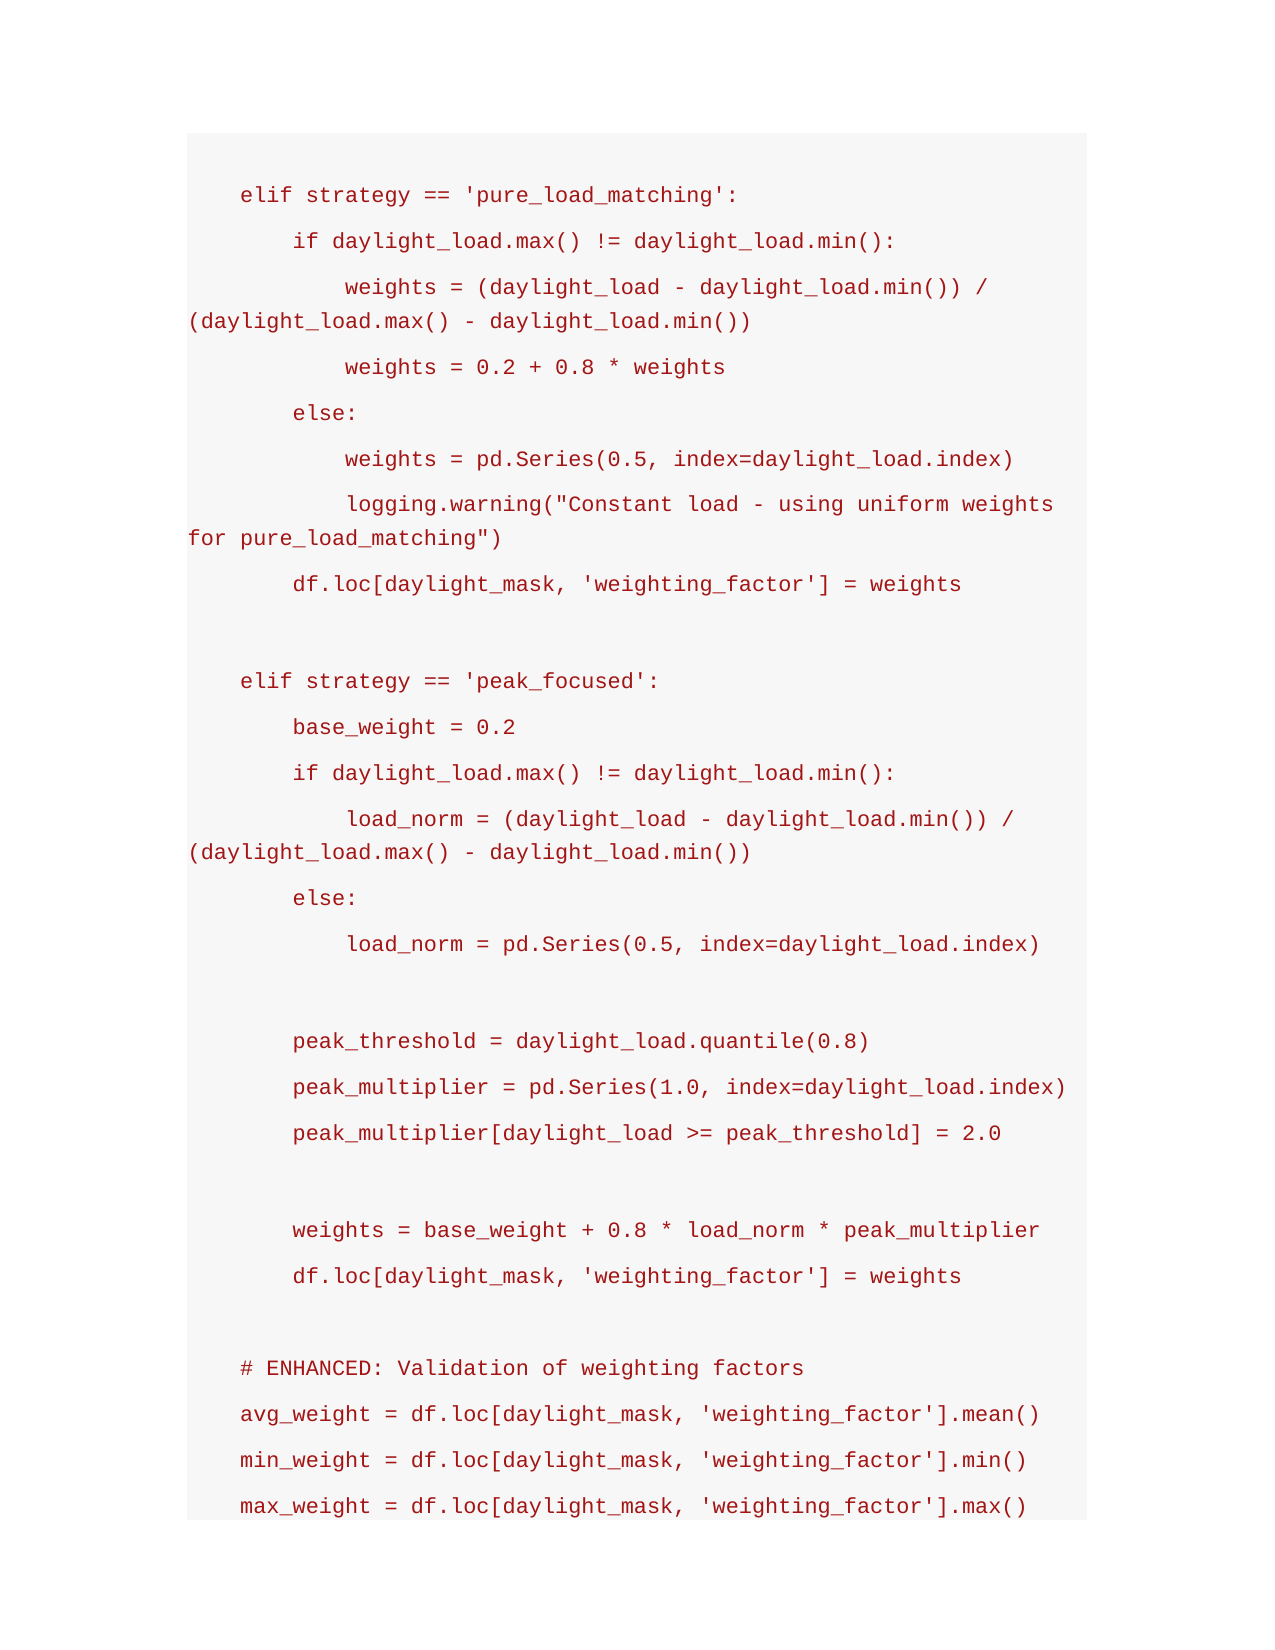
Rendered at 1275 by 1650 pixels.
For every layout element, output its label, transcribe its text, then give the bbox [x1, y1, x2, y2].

text elif strategy == 'peak_focused': [187, 670, 1087, 695]
text # ENHANCED: Validation of weighting factors [187, 1357, 1087, 1382]
text else: [187, 402, 1087, 427]
text load_norm = pd.Series(0.5, index=daylight_load.index) [187, 933, 1087, 958]
text max_weight = df.loc[daylight_mask, 'weighting_factor'].max() [187, 1495, 1087, 1520]
text peak_multiplier[daylight_load >= peak_threshold] = 2.0 [187, 1122, 1087, 1147]
text if daylight_load.max() != daylight_load.min(): [187, 231, 1087, 255]
text weights = base_weight + 0.8 * load_norm * peak_multiplier [187, 1219, 1087, 1244]
text if daylight_load.max() != daylight_load.min(): [187, 762, 1087, 787]
text peak_threshold = daylight_load.quantile(0.8) [187, 1031, 1087, 1055]
text weights = (daylight_load - daylight_load.min()) / (daylight_load.max() - daylight_load.min()) [187, 276, 1087, 335]
text base_weight = 0.2 [187, 716, 1087, 741]
text logging.warning("Constant load - using uniform weights for pure_load_matching") [187, 494, 1087, 552]
text weights = pd.Series(0.5, index=daylight_load.index) [187, 448, 1087, 472]
text weights = 0.2 + 0.8 * weights [187, 356, 1087, 381]
text load_norm = (daylight_load - daylight_load.min()) / (daylight_load.max() - daylight_load.min()) [187, 808, 1087, 866]
text min_weight = df.loc[daylight_mask, 'weighting_factor'].min() [187, 1449, 1087, 1474]
text avg_weight = df.loc[daylight_mask, 'weighting_factor'].mean() [187, 1403, 1087, 1428]
text else: [187, 887, 1087, 912]
text peak_multiplier = pd.Series(1.0, index=daylight_load.index) [187, 1076, 1087, 1101]
text df.loc[daylight_mask, 'weighting_factor'] = weights [187, 573, 1087, 598]
text elif strategy == 'pure_load_matching': [187, 184, 1087, 209]
text df.loc[daylight_mask, 'weighting_factor'] = weights [187, 1266, 1087, 1290]
